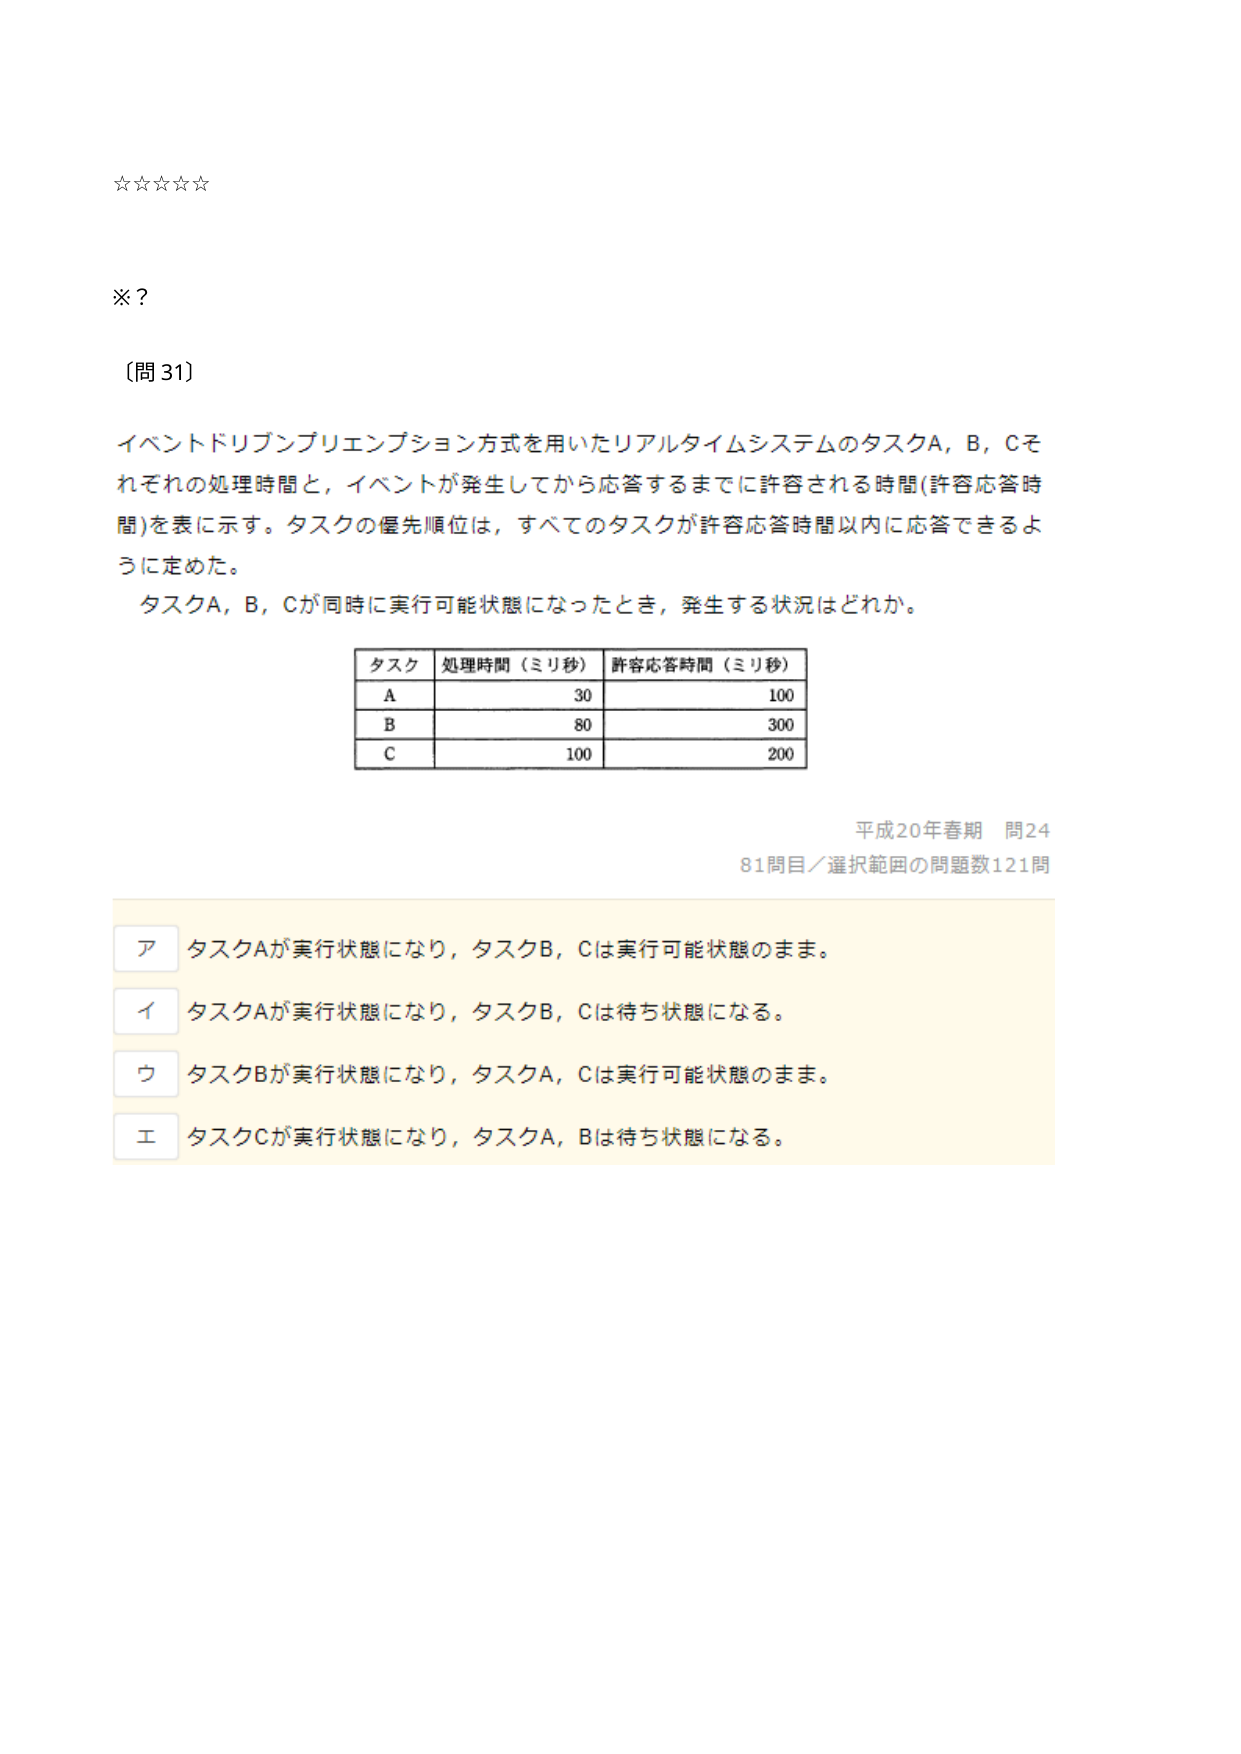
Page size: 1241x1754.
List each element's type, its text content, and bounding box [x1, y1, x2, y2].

picture [112, 427, 1055, 1165]
text ☆☆☆☆☆ [112, 164, 1128, 202]
text 〔問31〕 [112, 352, 1128, 389]
text ※？ [112, 277, 1128, 314]
